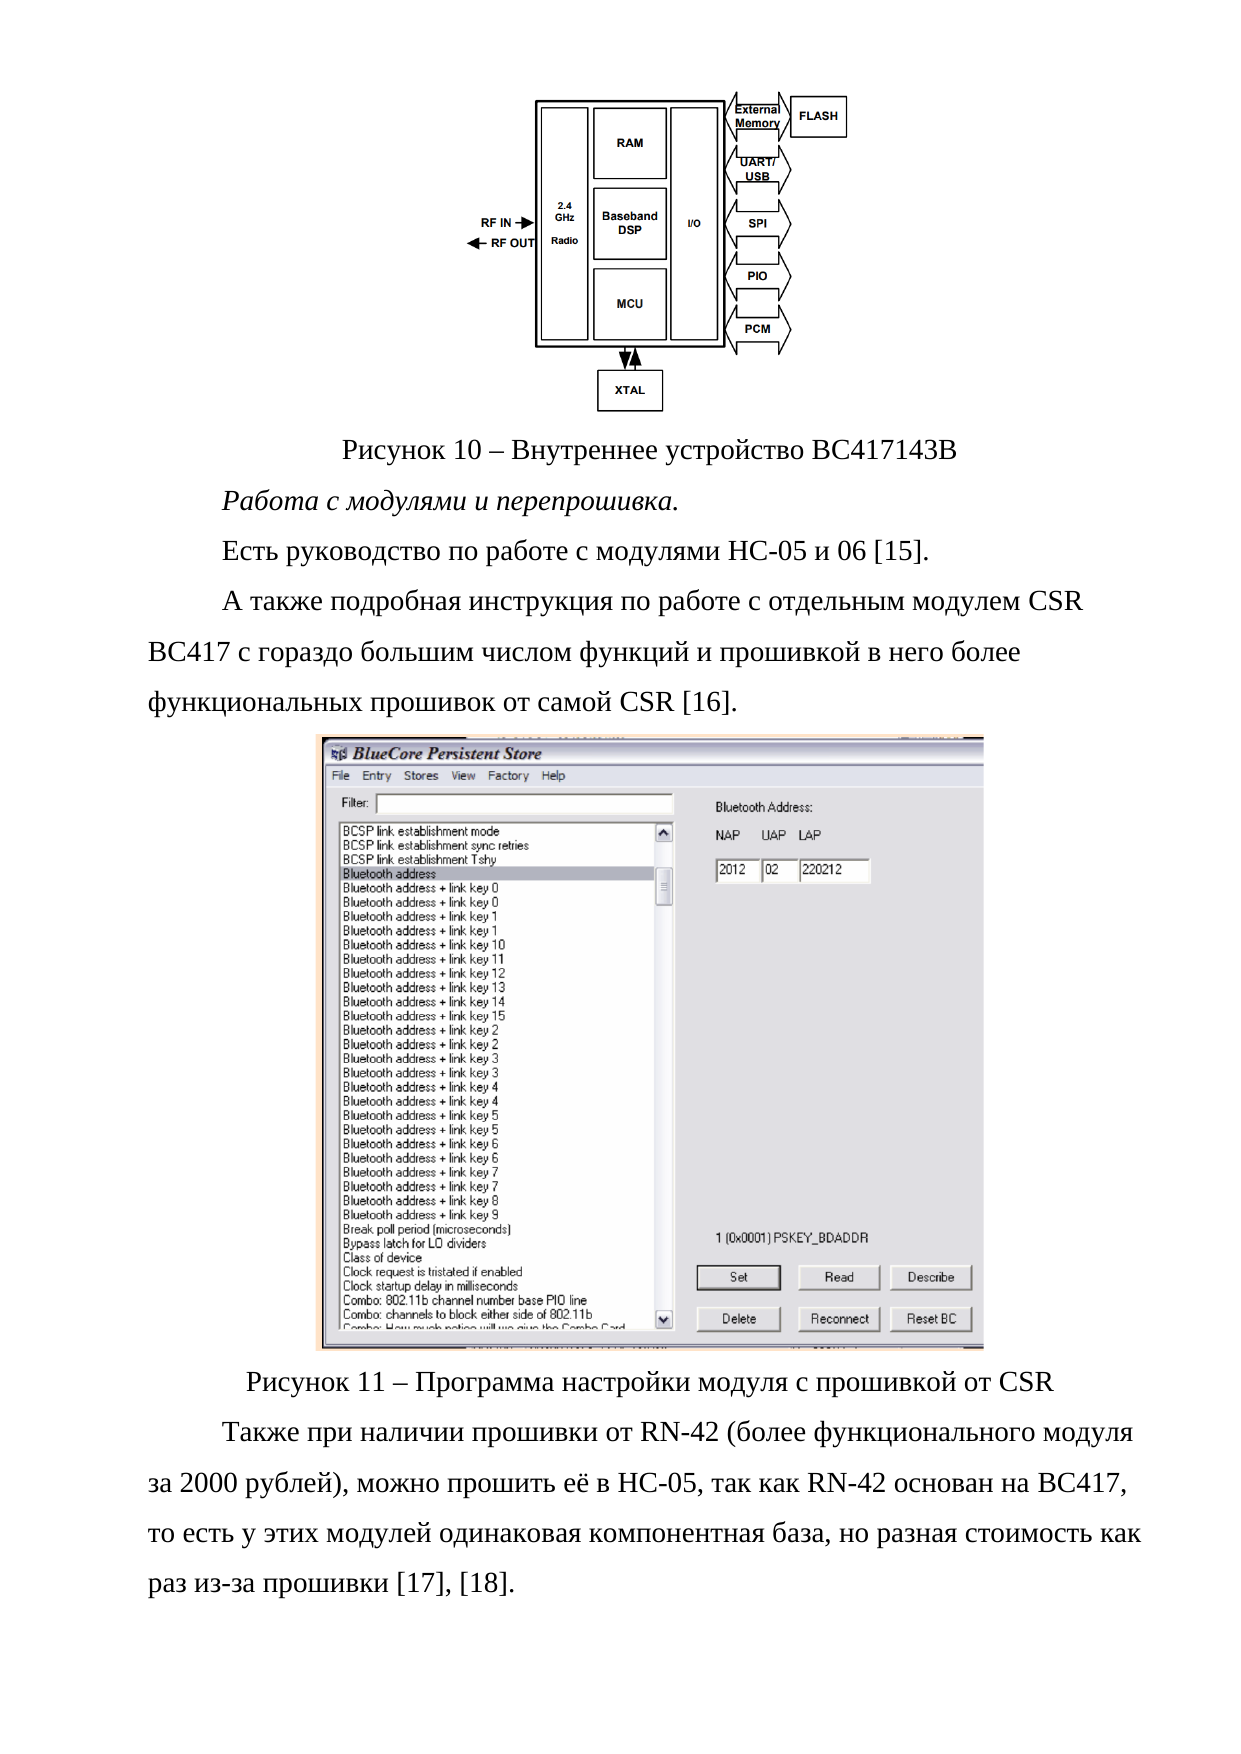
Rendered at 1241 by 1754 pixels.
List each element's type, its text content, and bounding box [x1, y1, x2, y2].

text Также при наличии прошивки от RN-42 (более функционального модуля за 2000 рублей), можно прошить её в HC-05, так как RN-42 основан на BC417, то есть у этих модулей одинаковая компонентная база, но разная стоимость как раз из-за прошивки [17], [18]. [148, 1414, 1152, 1599]
picture [315, 734, 984, 1351]
picture [447, 88, 852, 419]
text Есть руководство по работе с модулями HC-05 и 06 [15]. [148, 533, 1152, 567]
text А также подробная инструкция по работе с отдельным модулем CSR BC417 с гораздо большим числом функций и прошивкой в него более функциональных прошивок от самой CSR [16]. [148, 583, 1152, 718]
text Рисунок 11 – Программа настройки модуля с прошивкой от CSR [148, 1364, 1152, 1398]
text Работа с модулями и перепрошивка. [148, 483, 1152, 516]
text Рисунок 10 – Внутреннее устройство BC417143B [148, 432, 1152, 466]
